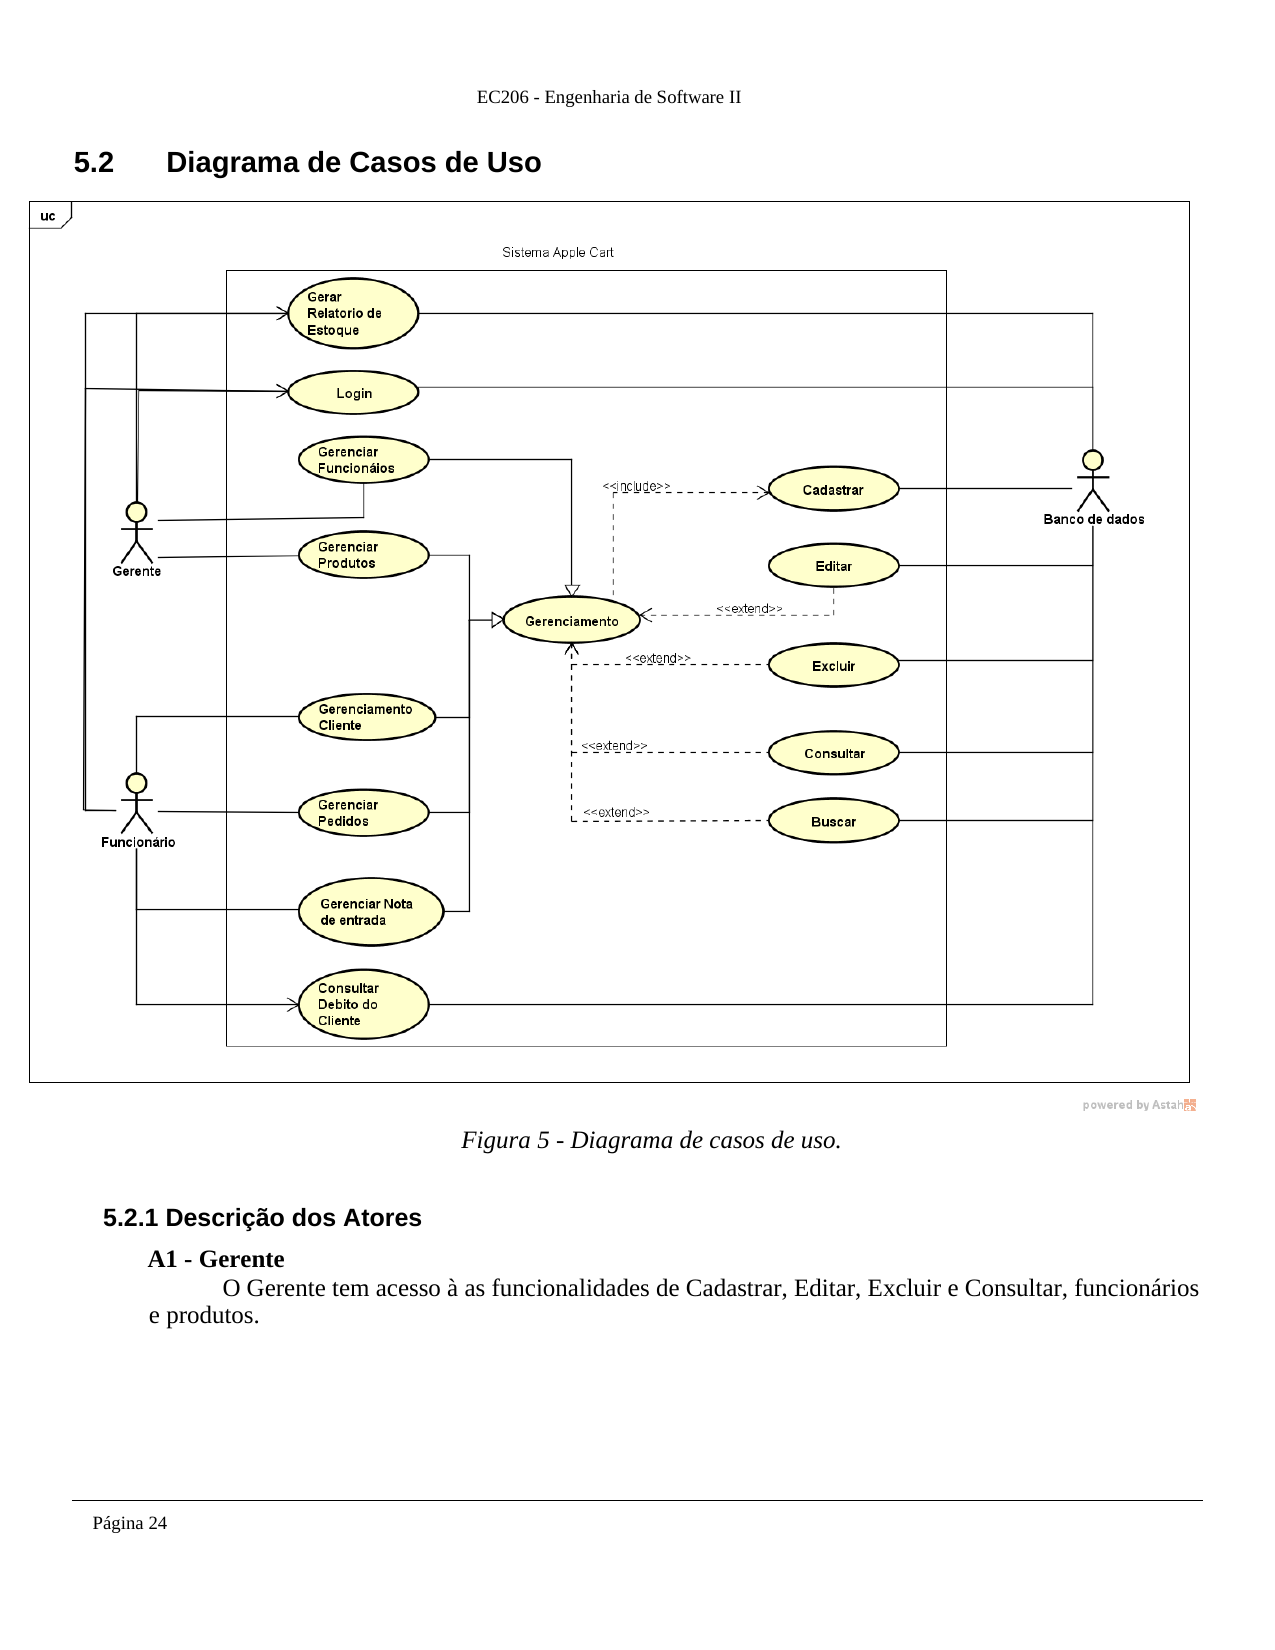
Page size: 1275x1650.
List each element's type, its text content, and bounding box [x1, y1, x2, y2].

picture [18, 190, 1200, 1115]
text Figura 5 - Diagrama de casos de uso. [387, 1126, 1199, 1154]
text e produtos. [149, 1302, 1199, 1329]
subtitle 5.2 Diagrama de Casos de Uso [73, 145, 1201, 178]
text O Gerente tem acesso à as funcionalidades de Cadastrar, Editar, Excluir e Consultar, funcionários [19, 1273, 1199, 1302]
subtitle 5.2.1 Descrição dos Atores [103, 1203, 1201, 1232]
text A1 - Gerente [147, 1244, 1201, 1273]
